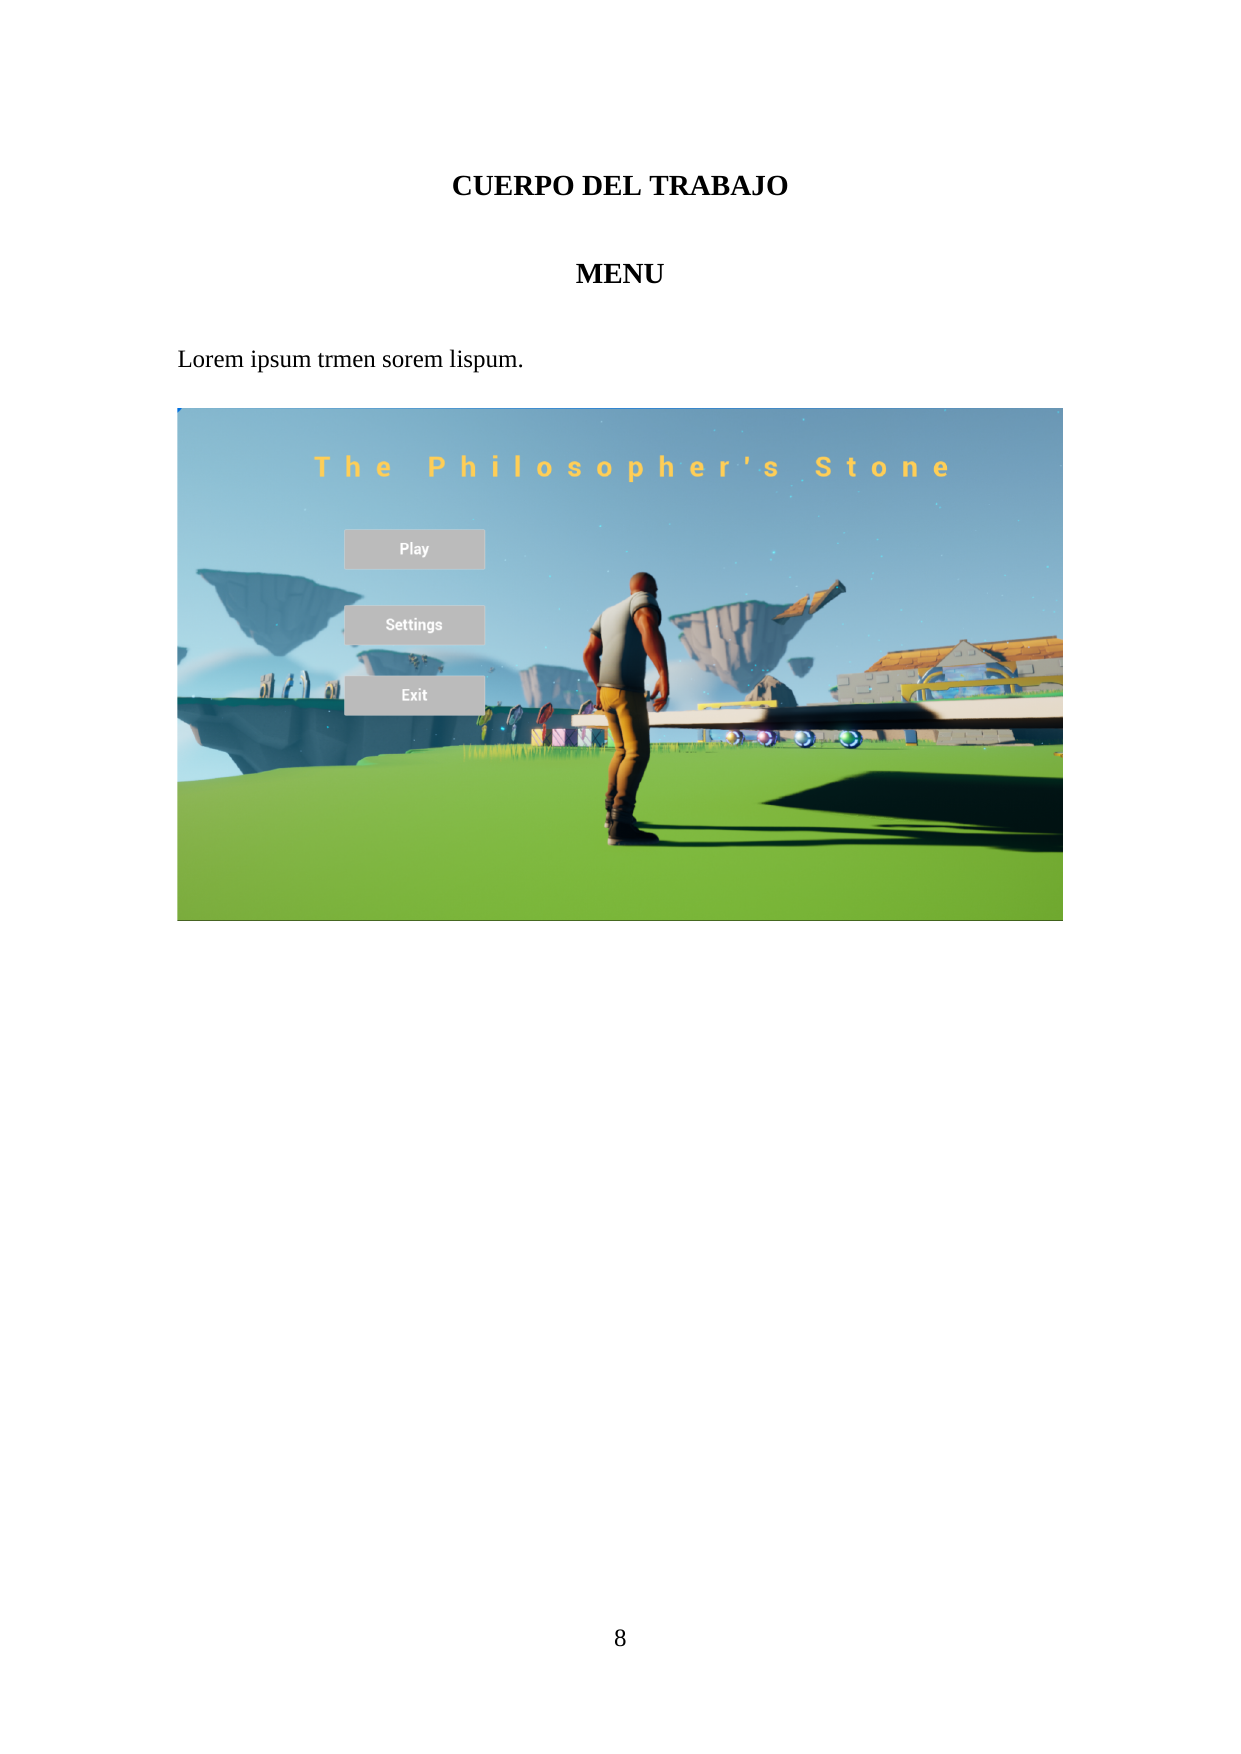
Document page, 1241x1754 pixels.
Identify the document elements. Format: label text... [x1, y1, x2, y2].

text CUERPO DEL TRABAJO [177, 168, 1063, 202]
text Lorem ipsum trmen sorem lispum. [177, 344, 1063, 373]
picture [177, 408, 1063, 921]
text MENU [177, 256, 1063, 290]
